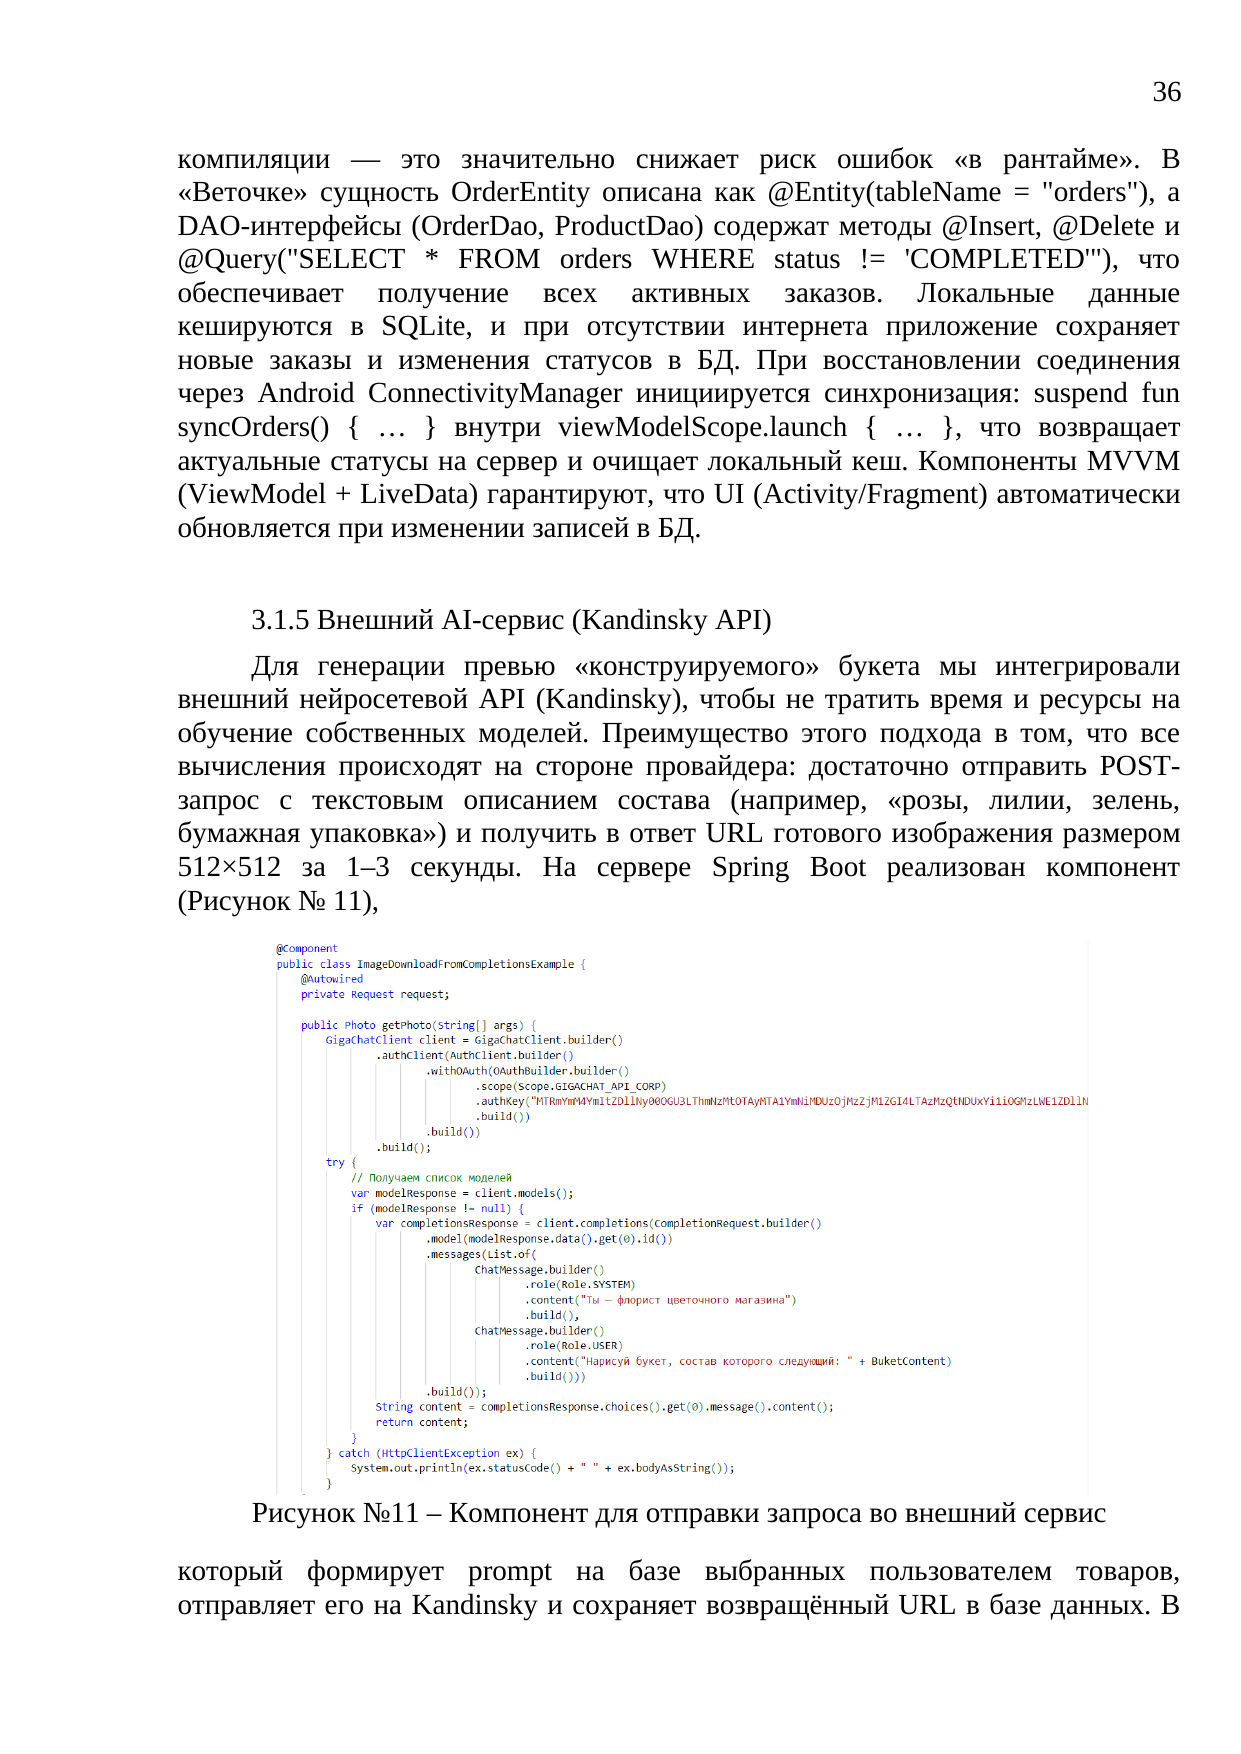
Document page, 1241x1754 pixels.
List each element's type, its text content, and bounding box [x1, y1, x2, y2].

subtitle 3.1.5 Внешний AI-сервис (Kandinsky API) [251, 602, 1181, 635]
text Рисунок №11 – Компонент для отправки запроса во внешний сервис [177, 1495, 1181, 1528]
picture [269, 941, 1089, 1495]
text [177, 141, 1181, 543]
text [177, 1553, 1181, 1621]
text Для генерации превью «конструируемого» букета мы интегрировали внешний нейросетевой API (Kandinsky), чтобы не тратить время и ресурсы на обучение собственных моделей. Преимущество этого подхода в том, что все вычисления происходят на стороне провайдера: достаточно отправить POST-запрос с текстовым описанием состава (например, «розы, лилии, зелень, бумажная упаковка») и получить в ответ URL готового изображения размером 512×512 за 1–3 секунды. На сервере Spring Boot реализован компонент (Рисунок № 11), [177, 648, 1181, 916]
